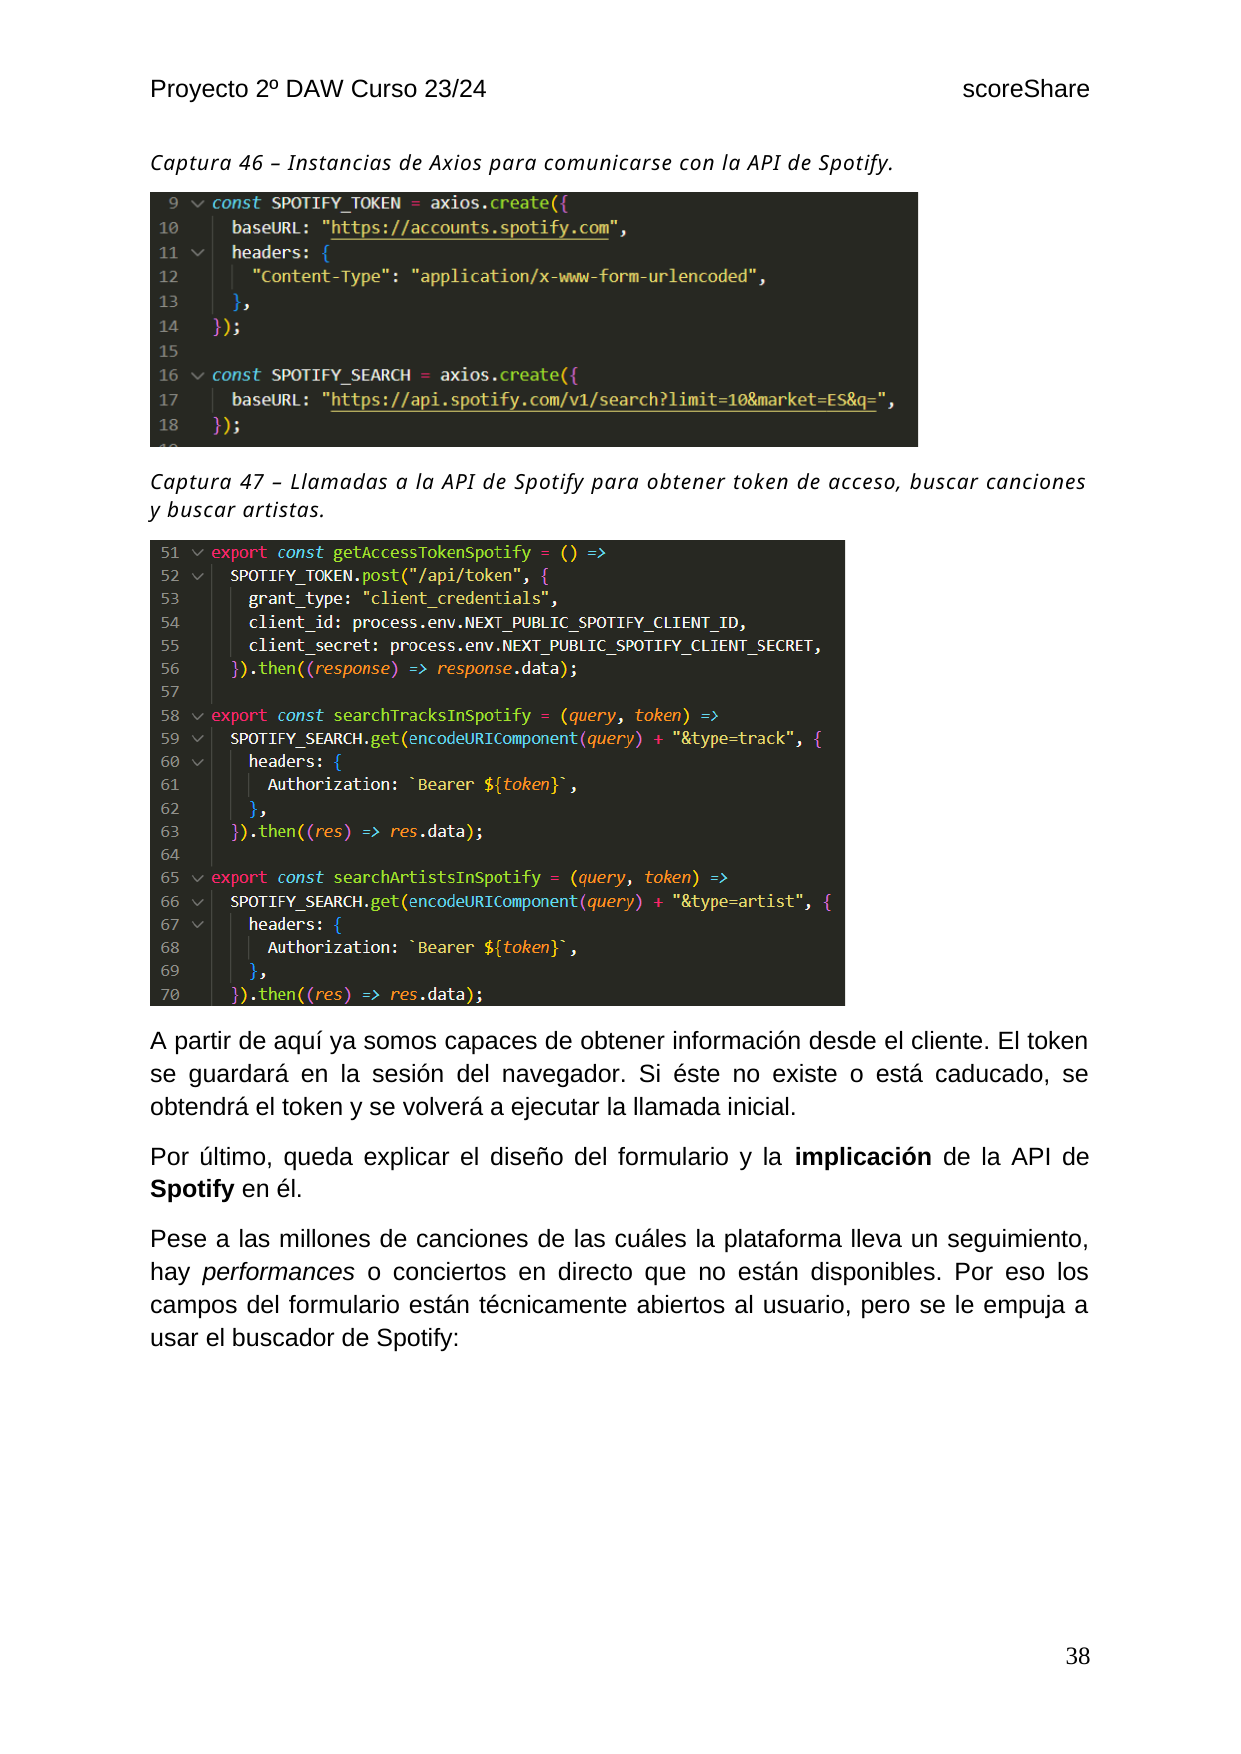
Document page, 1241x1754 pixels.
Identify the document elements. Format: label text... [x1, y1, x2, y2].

picture [150, 540, 846, 1006]
picture [150, 192, 919, 447]
text Por último, queda explicar el diseño del formulario y la implicación de la API de Spotify en él. [150, 1141, 1090, 1203]
text Pese a las millones de canciones de las cuáles la plataforma lleva un seguimiento, hay performances o conciertos en directo que no están disponibles. Por eso los campos del formulario están técnicamente abiertos al usuario, pero se le empuja a usar el buscador de Spotify: [150, 1224, 1090, 1352]
text A partir de aquí ya somos capaces de obtener información desde el cliente. El token se guardará en la sesión del navegador. Si éste no existe o está caducado, se obtendrá el token y se volverá a ejecutar la llamada inicial. [150, 1026, 1090, 1121]
